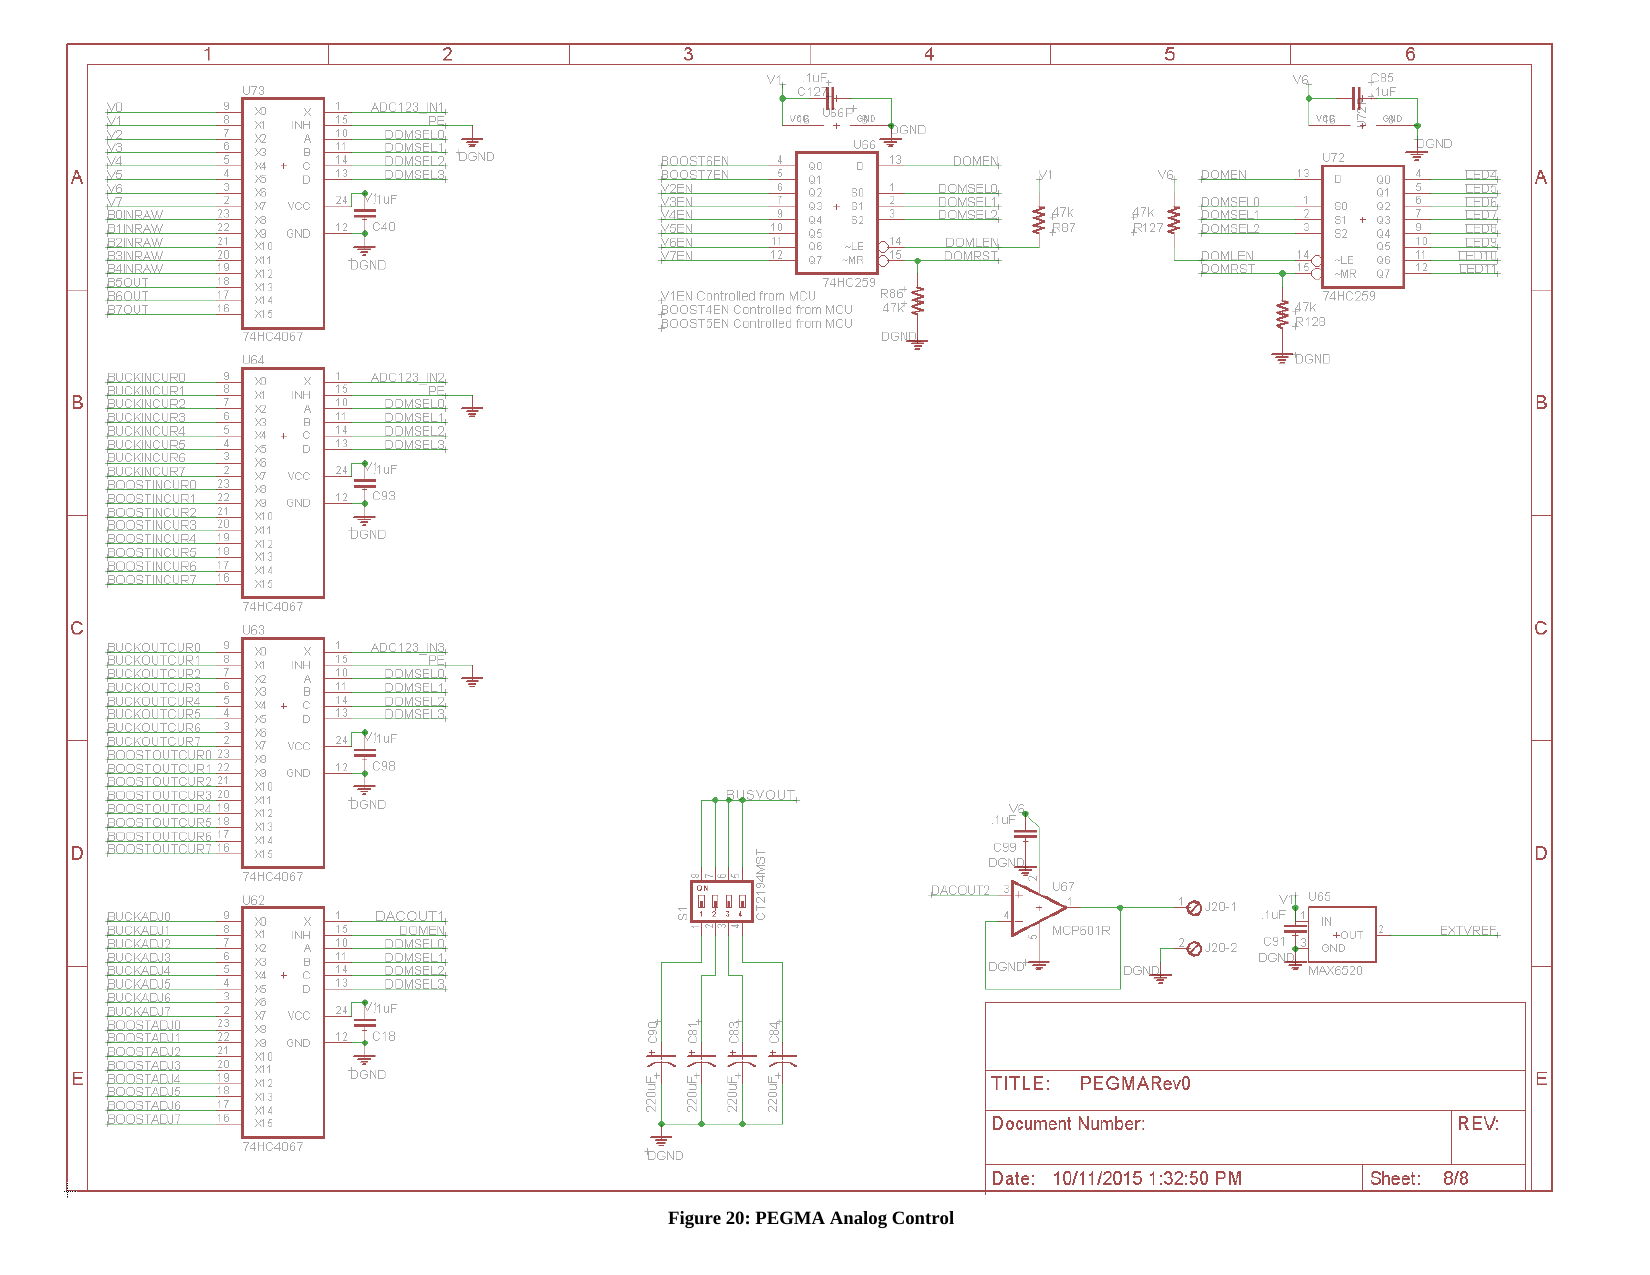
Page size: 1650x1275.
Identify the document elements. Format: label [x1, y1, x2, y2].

picture [64, 40, 1558, 1198]
